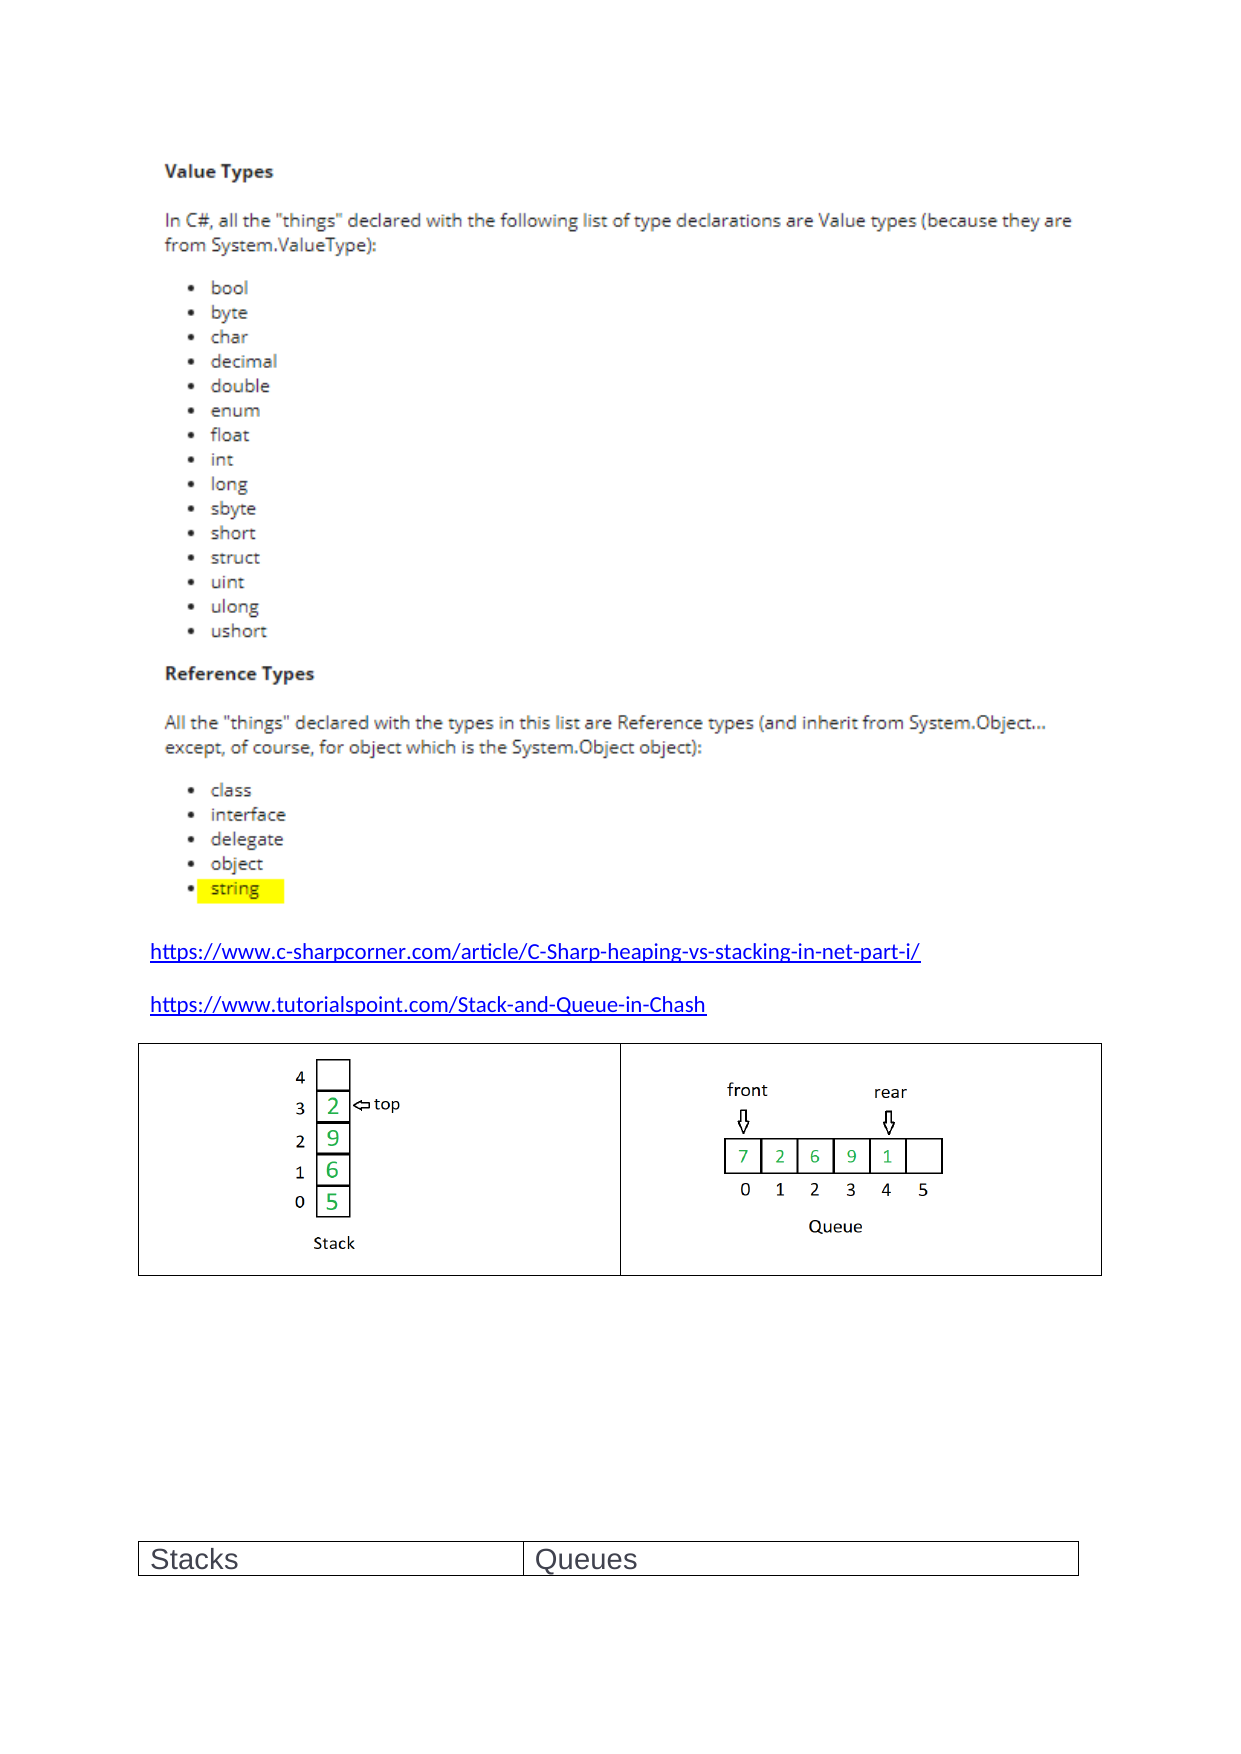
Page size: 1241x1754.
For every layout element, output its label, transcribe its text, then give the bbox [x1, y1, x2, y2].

table_header Stacks [139, 1542, 523, 1575]
text https://www.c-sharpcorner.com/article/C-Sharp-heaping-vs-stacking-in-net-part-i/ [150, 937, 1090, 965]
table_header [139, 1044, 620, 1275]
table_header [621, 1044, 631, 1275]
picture [631, 1044, 1035, 1275]
table_header Queues [524, 1542, 1078, 1575]
table_header [1035, 1044, 1101, 1275]
picture [150, 1044, 530, 1262]
text https://www.tutorialspoint.com/Stack-and-Queue-in-Chash [150, 990, 1090, 1018]
picture [150, 150, 1091, 913]
